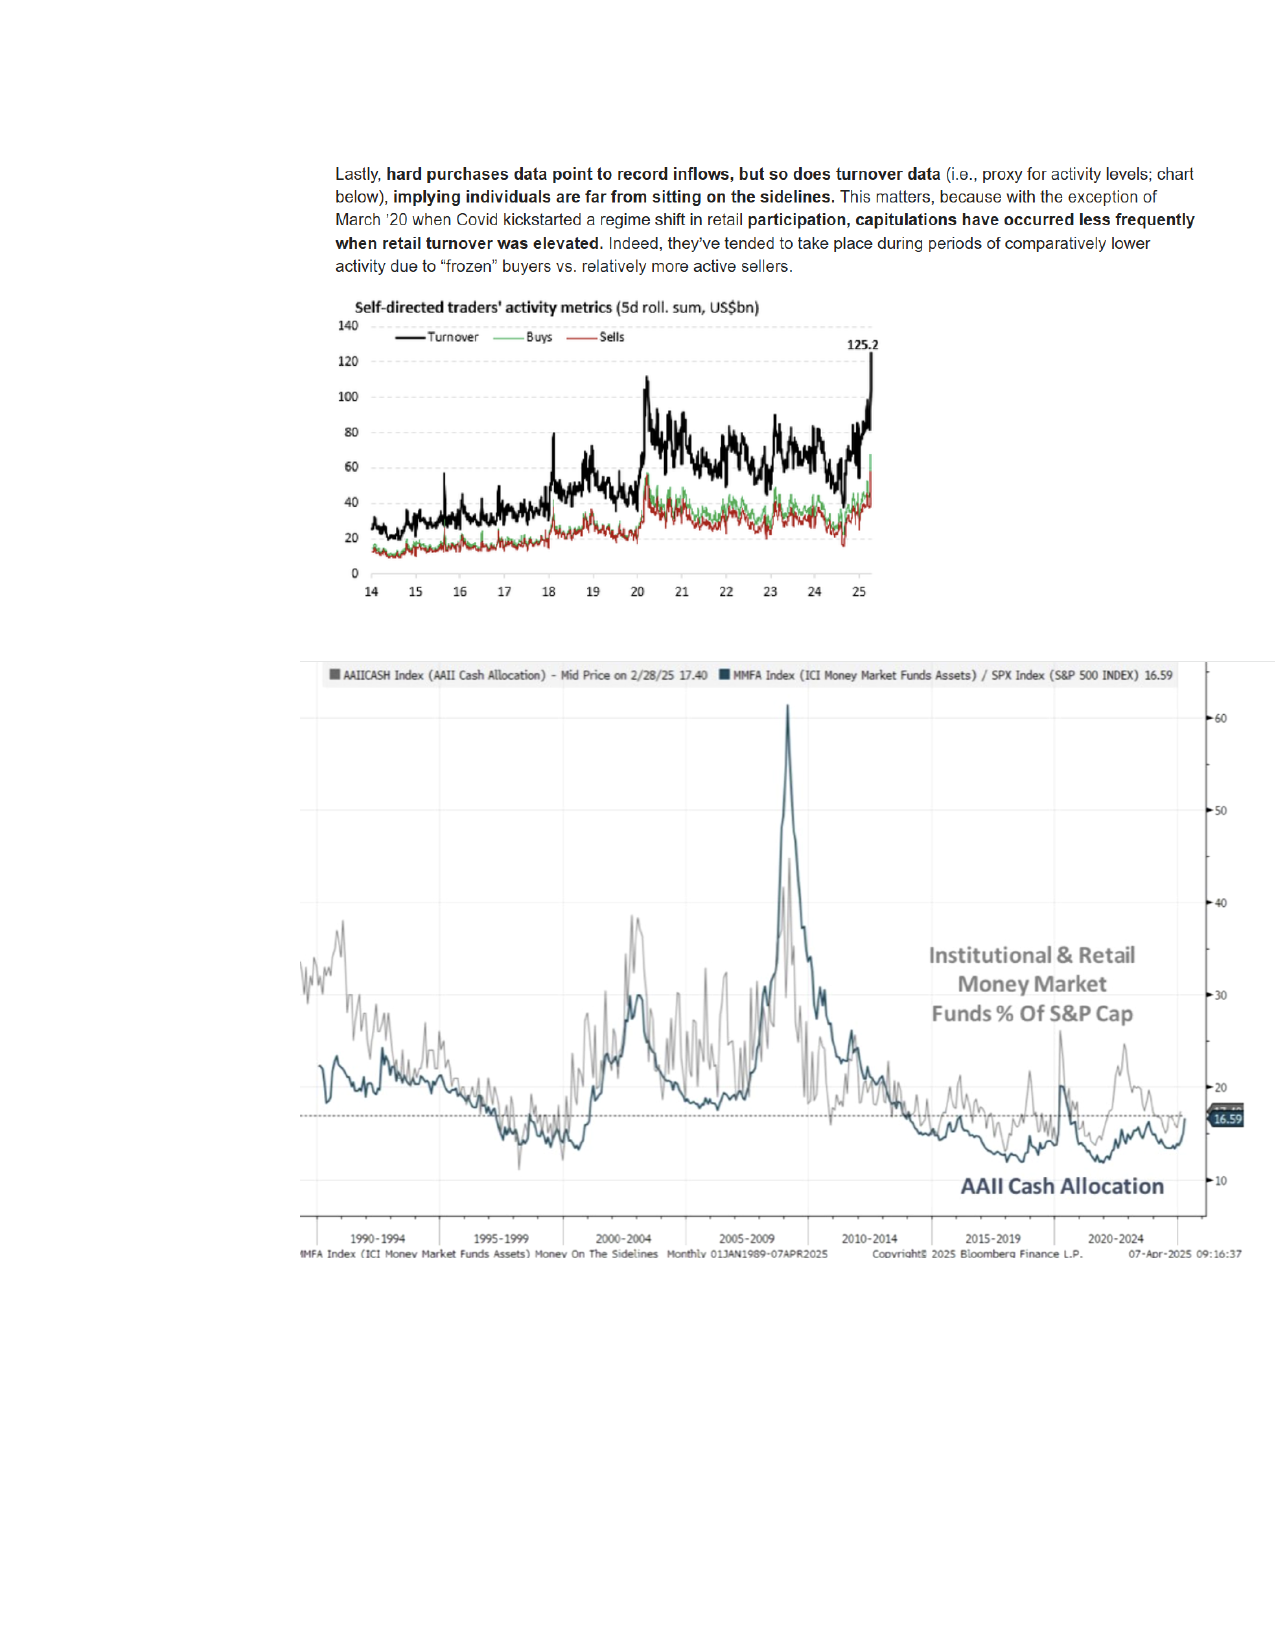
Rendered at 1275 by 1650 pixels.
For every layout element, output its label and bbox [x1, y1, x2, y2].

picture [300, 658, 1275, 1258]
picture [300, 150, 1275, 623]
